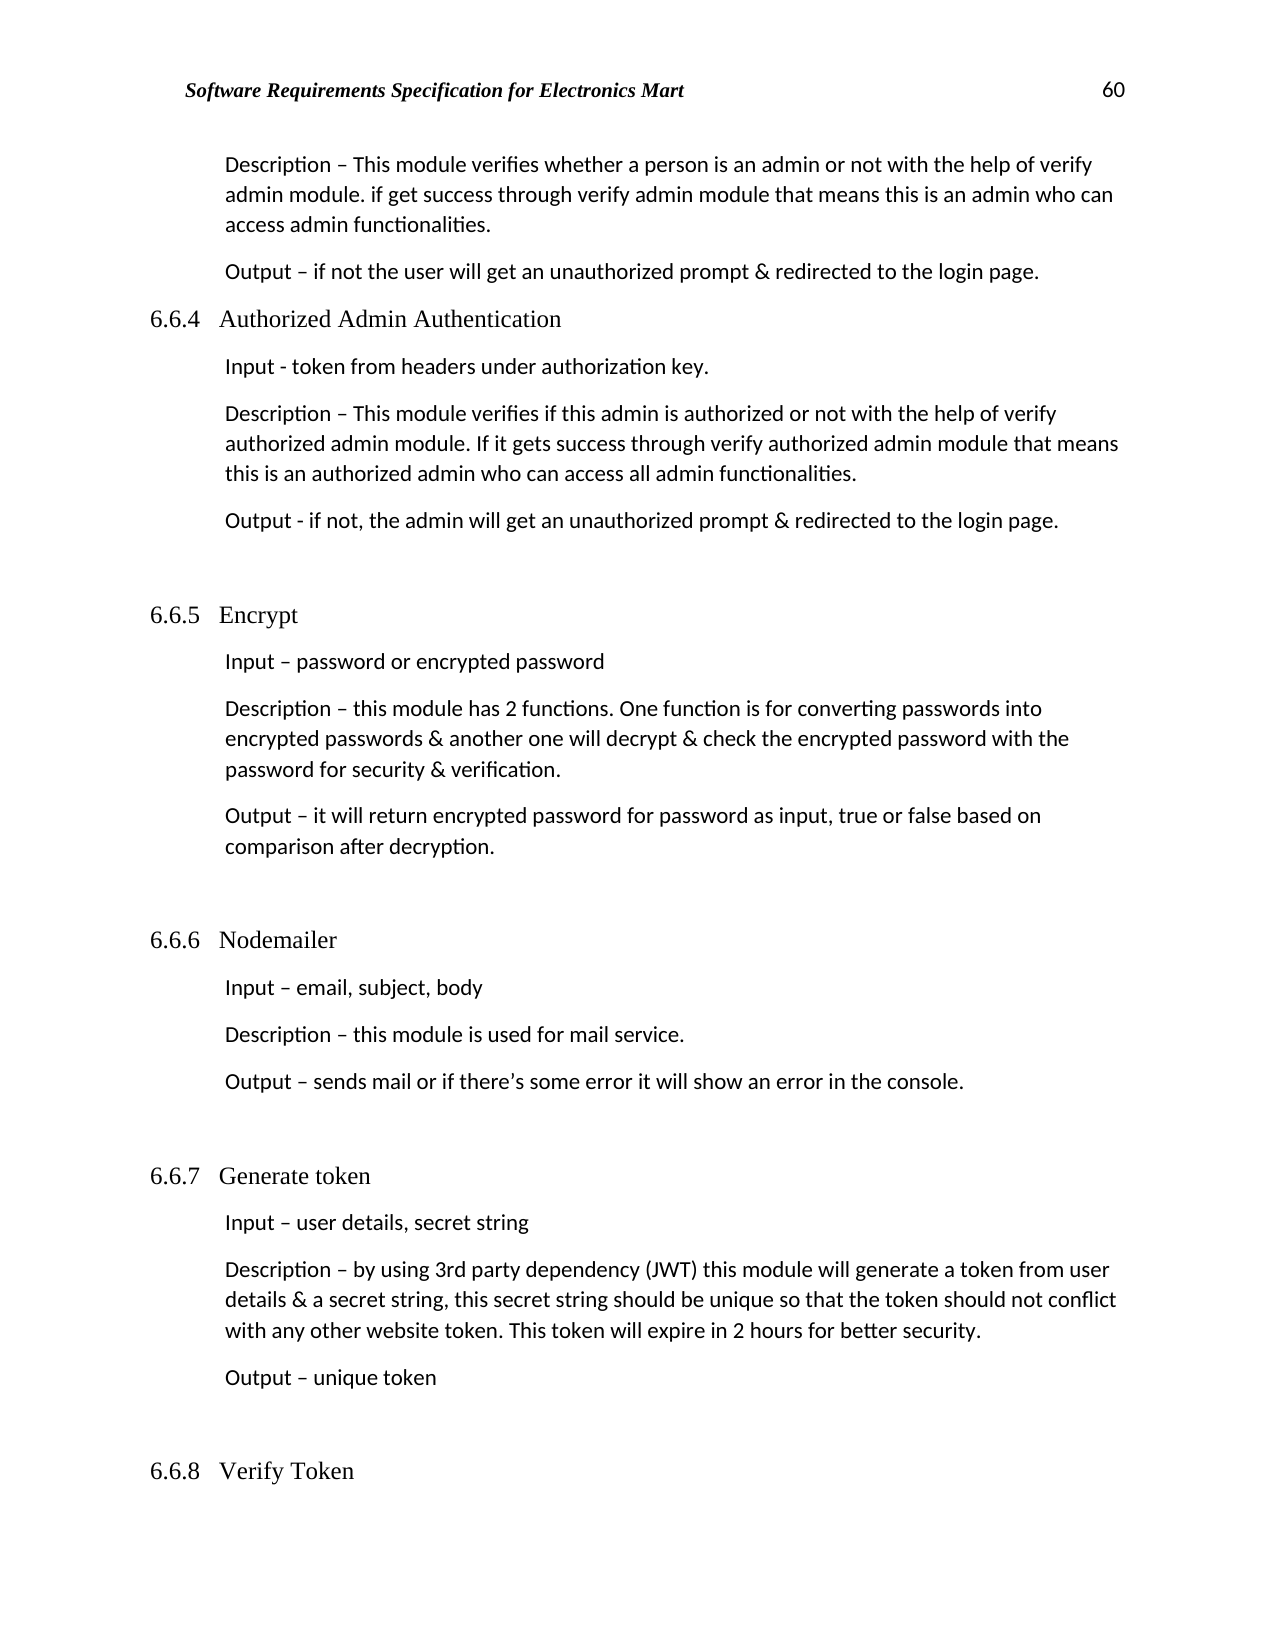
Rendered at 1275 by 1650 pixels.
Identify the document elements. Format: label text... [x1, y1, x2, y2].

text Output – sends mail or if there’s some error it will show an error in the console. [225, 1067, 1125, 1095]
text Input – password or encrypted password [225, 647, 1125, 676]
text 6.6.8 Verify Token [150, 1456, 1125, 1485]
text Description – by using 3rd party dependency (JWT) this module will generate a token from user details & a secret string, this secret string should be unique so that the token should not conflict with any other website token. This token will expire in 2 hours for better security. [225, 1255, 1125, 1344]
text Description – this module has 2 functions. One function is for converting passwords into encrypted passwords & another one will decrypt & check the encrypted password with the password for security & verification. [225, 694, 1125, 783]
text Input – email, subject, body [225, 973, 1125, 1001]
text Output - if not, the admin will get an unauthorized prompt & redirected to the login page. [225, 506, 1125, 534]
text Output – unique token [225, 1363, 1125, 1391]
text Description – this module is used for mail service. [225, 1020, 1125, 1048]
text Description – This module verifies if this admin is authorized or not with the help of verify authorized admin module. If it gets success through verify authorized admin module that means this is an authorized admin who can access all admin functionalities. [225, 399, 1125, 487]
text Input - token from headers under authorization key. [225, 352, 1125, 380]
text 6.6.4 Authorized Admin Authentication [150, 304, 1125, 333]
text 6.6.6 Nodemailer [150, 926, 1125, 954]
text 6.6.7 Generate token [150, 1161, 1125, 1189]
text Output – if not the user will get an unauthorized prompt & redirected to the login page. [225, 257, 1125, 285]
text Description – This module verifies whether a person is an admin or not with the help of verify admin module. if get success through verify admin module that means this is an admin who can access admin functionalities. [225, 150, 1125, 238]
text Output – it will return encrypted password for password as input, true or false based on comparison after decryption. [225, 802, 1125, 860]
text 6.6.5 Encrypt [150, 600, 1125, 628]
text Input – user details, secret string [225, 1208, 1125, 1237]
